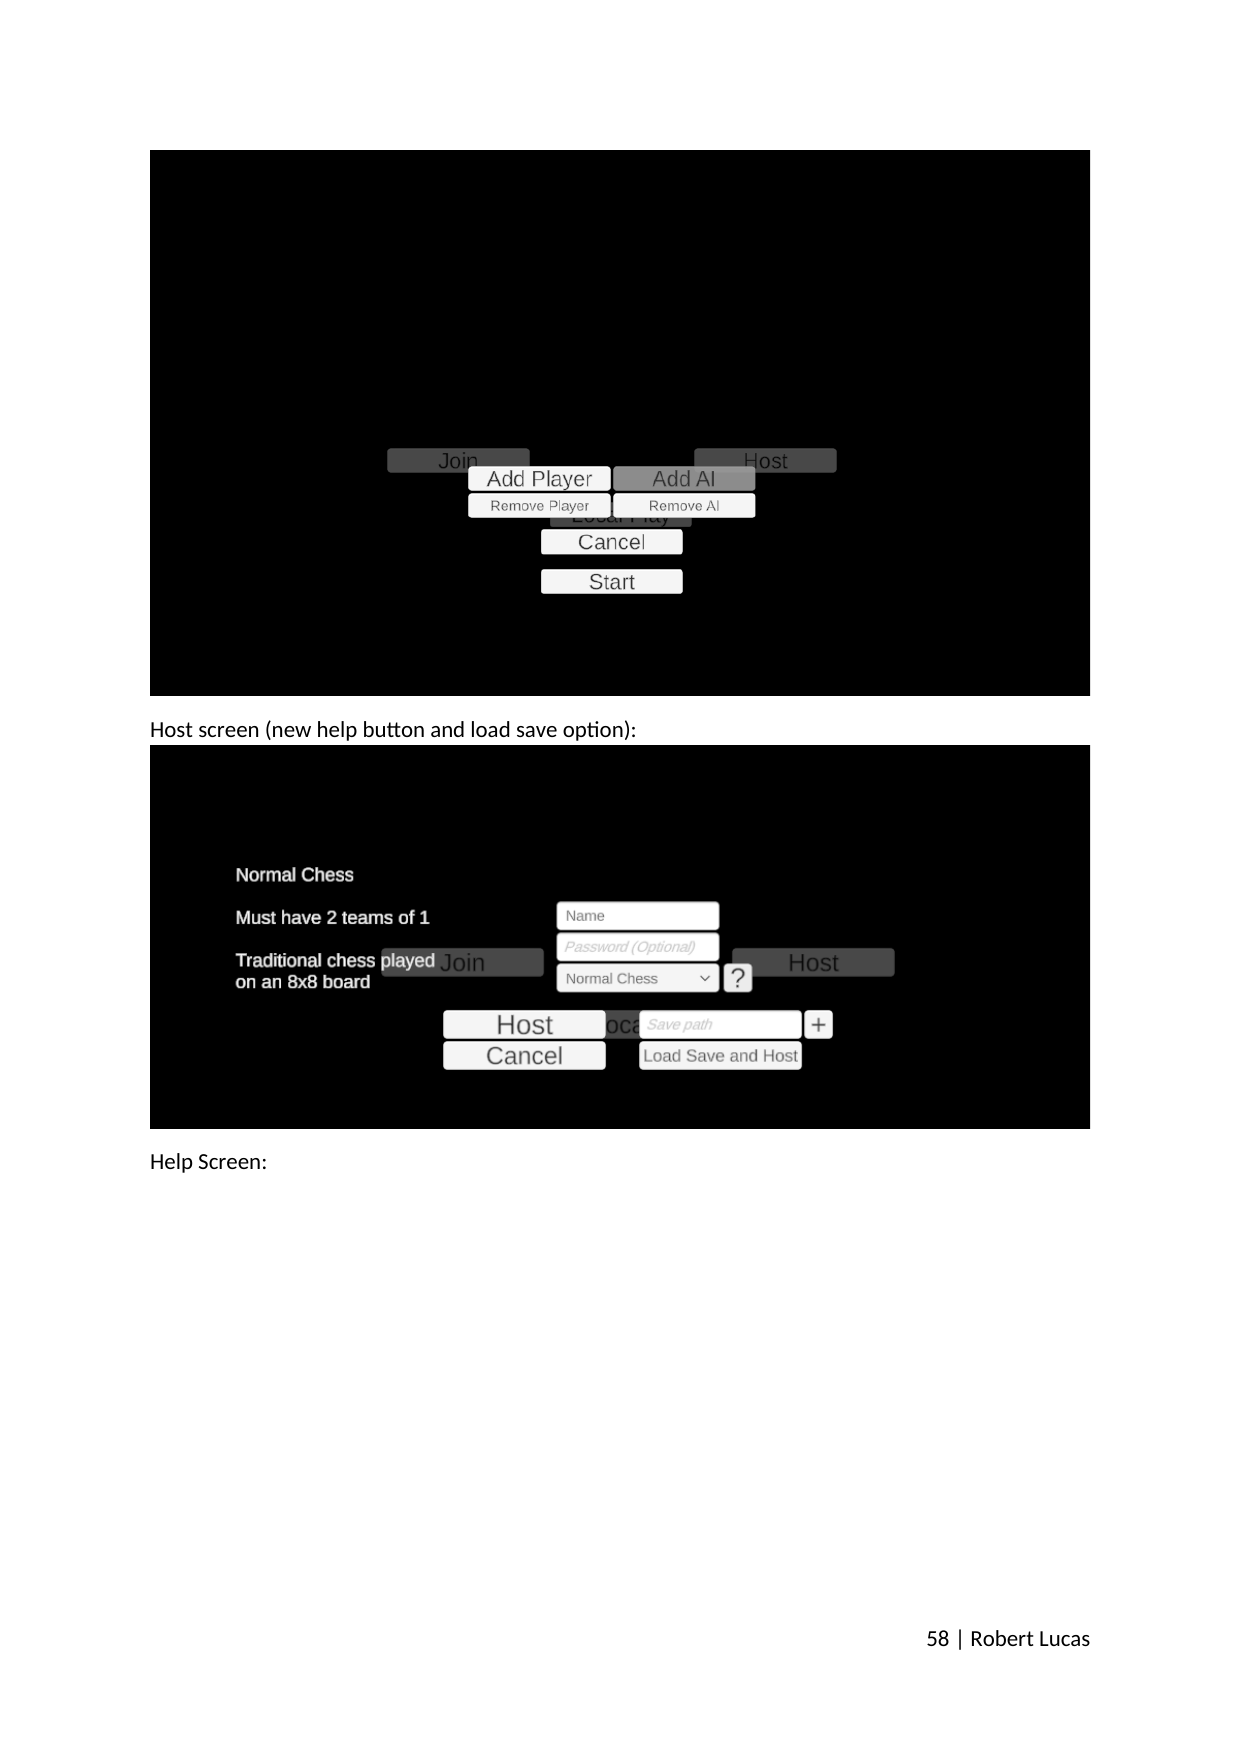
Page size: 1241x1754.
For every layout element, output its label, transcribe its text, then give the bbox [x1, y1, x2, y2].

picture [150, 745, 1091, 1129]
text Host screen (new help button and load save option): [150, 715, 1090, 743]
picture [150, 150, 1091, 696]
text Help Screen: [150, 1147, 1090, 1175]
